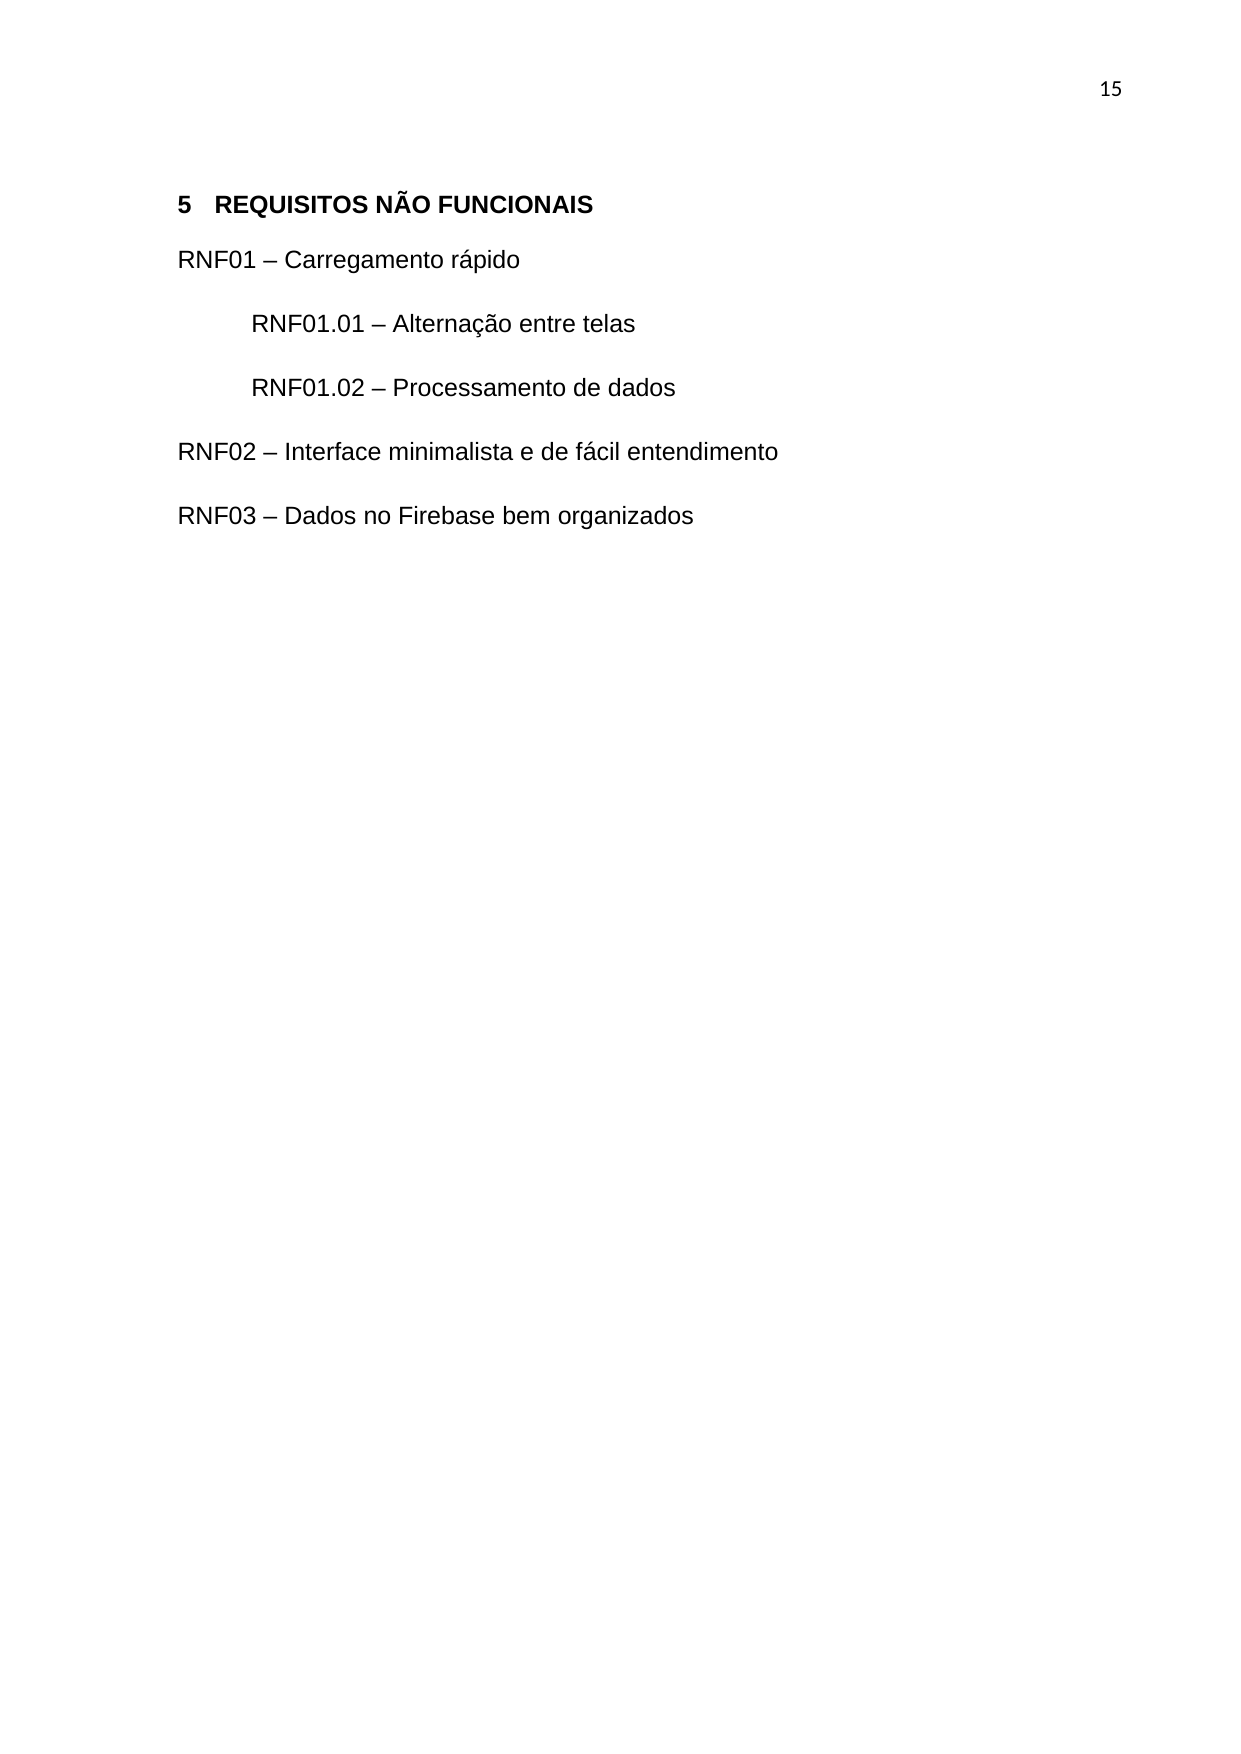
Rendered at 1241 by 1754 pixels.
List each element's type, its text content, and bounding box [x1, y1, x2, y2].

text RNF01.01 – Alternação entre telas [177, 309, 1122, 338]
text RNF01 – Carregamento rápido [177, 245, 1122, 274]
text RNF03 – Dados no Firebase bem organizados [177, 501, 1122, 530]
text RNF02 – Interface minimalista e de fácil entendimento [177, 437, 1122, 466]
text RNF01.02 – Processamento de dados [177, 373, 1122, 402]
subtitle REQUISITOS NÃO FUNCIONAIS [177, 190, 1122, 218]
